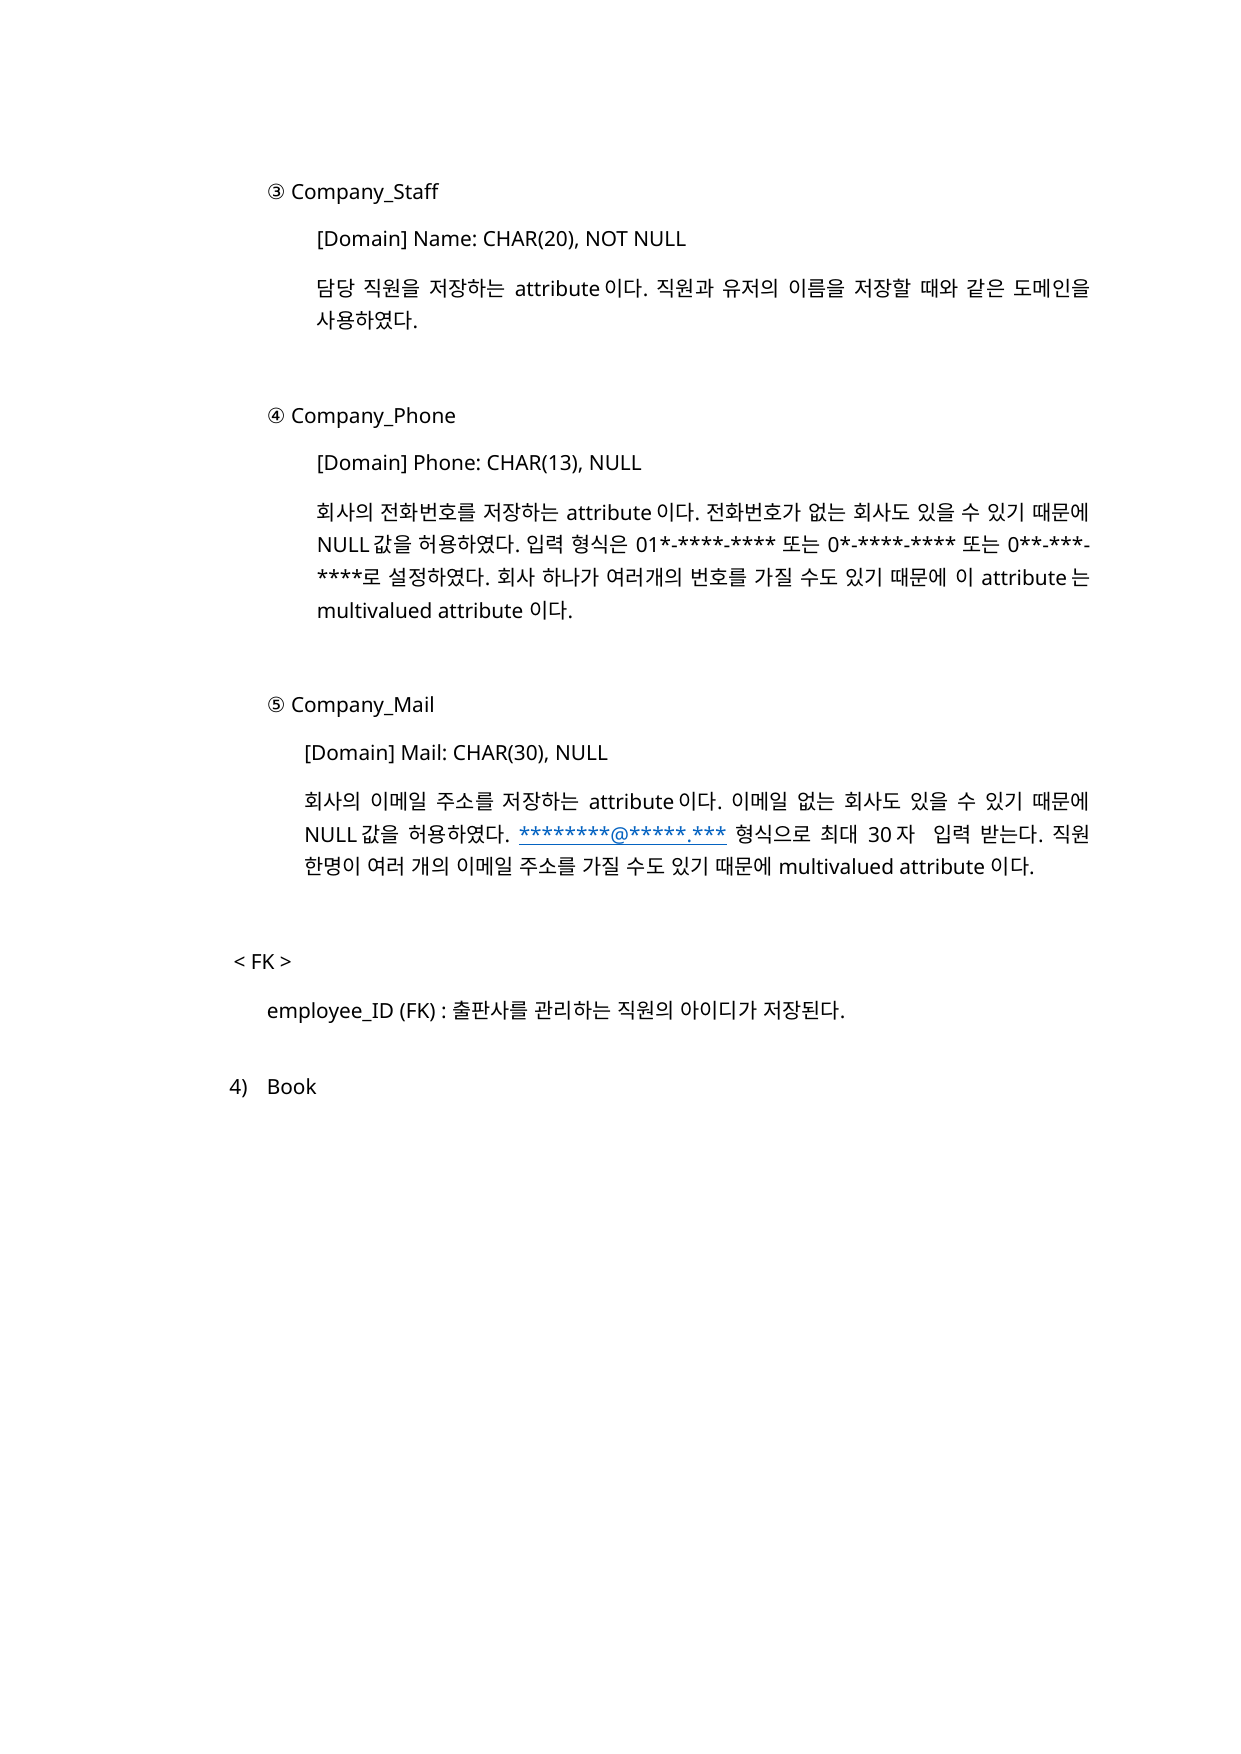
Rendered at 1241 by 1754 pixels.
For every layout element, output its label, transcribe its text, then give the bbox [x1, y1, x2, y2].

text employee_ID (FK) : 출판사를 관리하는 직원의 아이디가 저장된다. [233, 994, 1090, 1025]
list ③ Company_Staff [267, 177, 1090, 206]
list ④ Company_Phone [267, 401, 1090, 429]
list [Domain] Mail: CHAR(30), NULL [304, 738, 1090, 766]
list [Domain] Phone: CHAR(13), NULL [267, 448, 1090, 477]
list ⑤ Company_Mail [267, 691, 1090, 719]
list Book [229, 1072, 1090, 1101]
text 회사의 이메일 주소를 저장하는 attribute이다. 이메일 없는 회사도 있을 수 있기 때문에 NULL값을 허용하였다. ********@*****.*** 형식으로 최대 30자 입력 받는다. 직원 한명이 여러 개의 이메일 주소를 가질 수도 있기 때문에 multivalued attribute 이다. [304, 785, 1090, 881]
list 회사의 전화번호를 저장하는 attribute이다. 전화번호가 없는 회사도 있을 수 있기 때문에 NULL값을 허용하였다. 입력 형식은 01*-****-**** 또는 0*-****-**** 또는 0**-***-****로 설정하였다. 회사 하나가 여러개의 번호를 가질 수도 있기 때문에 이 attribute는 multivalued attribute 이다. [317, 496, 1090, 624]
list 담당 직원을 저장하는 attribute이다. 직원과 유저의 이름을 저장할 때와 같은 도메인을 사용하였다. [317, 272, 1090, 335]
text < FK > [150, 947, 1090, 976]
list [Domain] Name: CHAR(20), NOT NULL [267, 224, 1090, 253]
